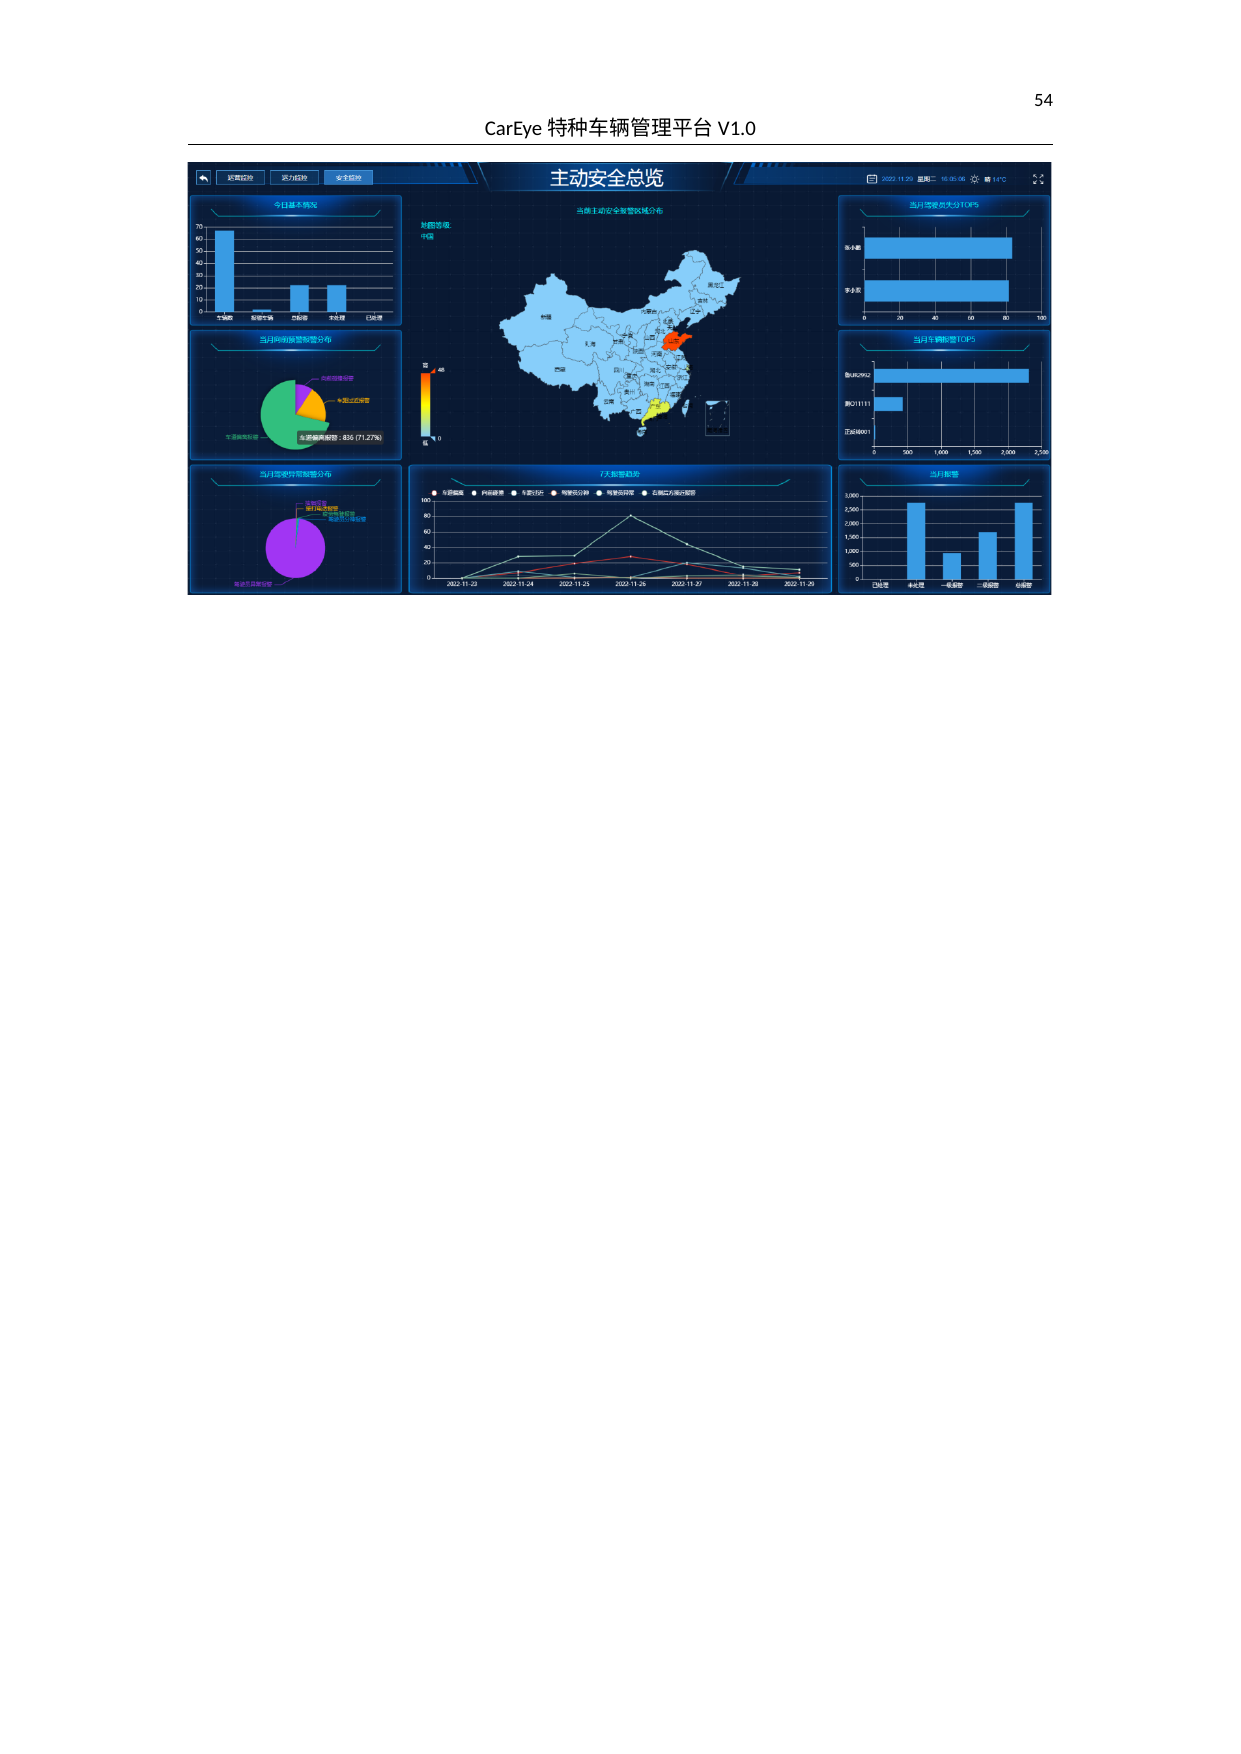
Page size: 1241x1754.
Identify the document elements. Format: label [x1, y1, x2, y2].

picture [187, 162, 1052, 595]
